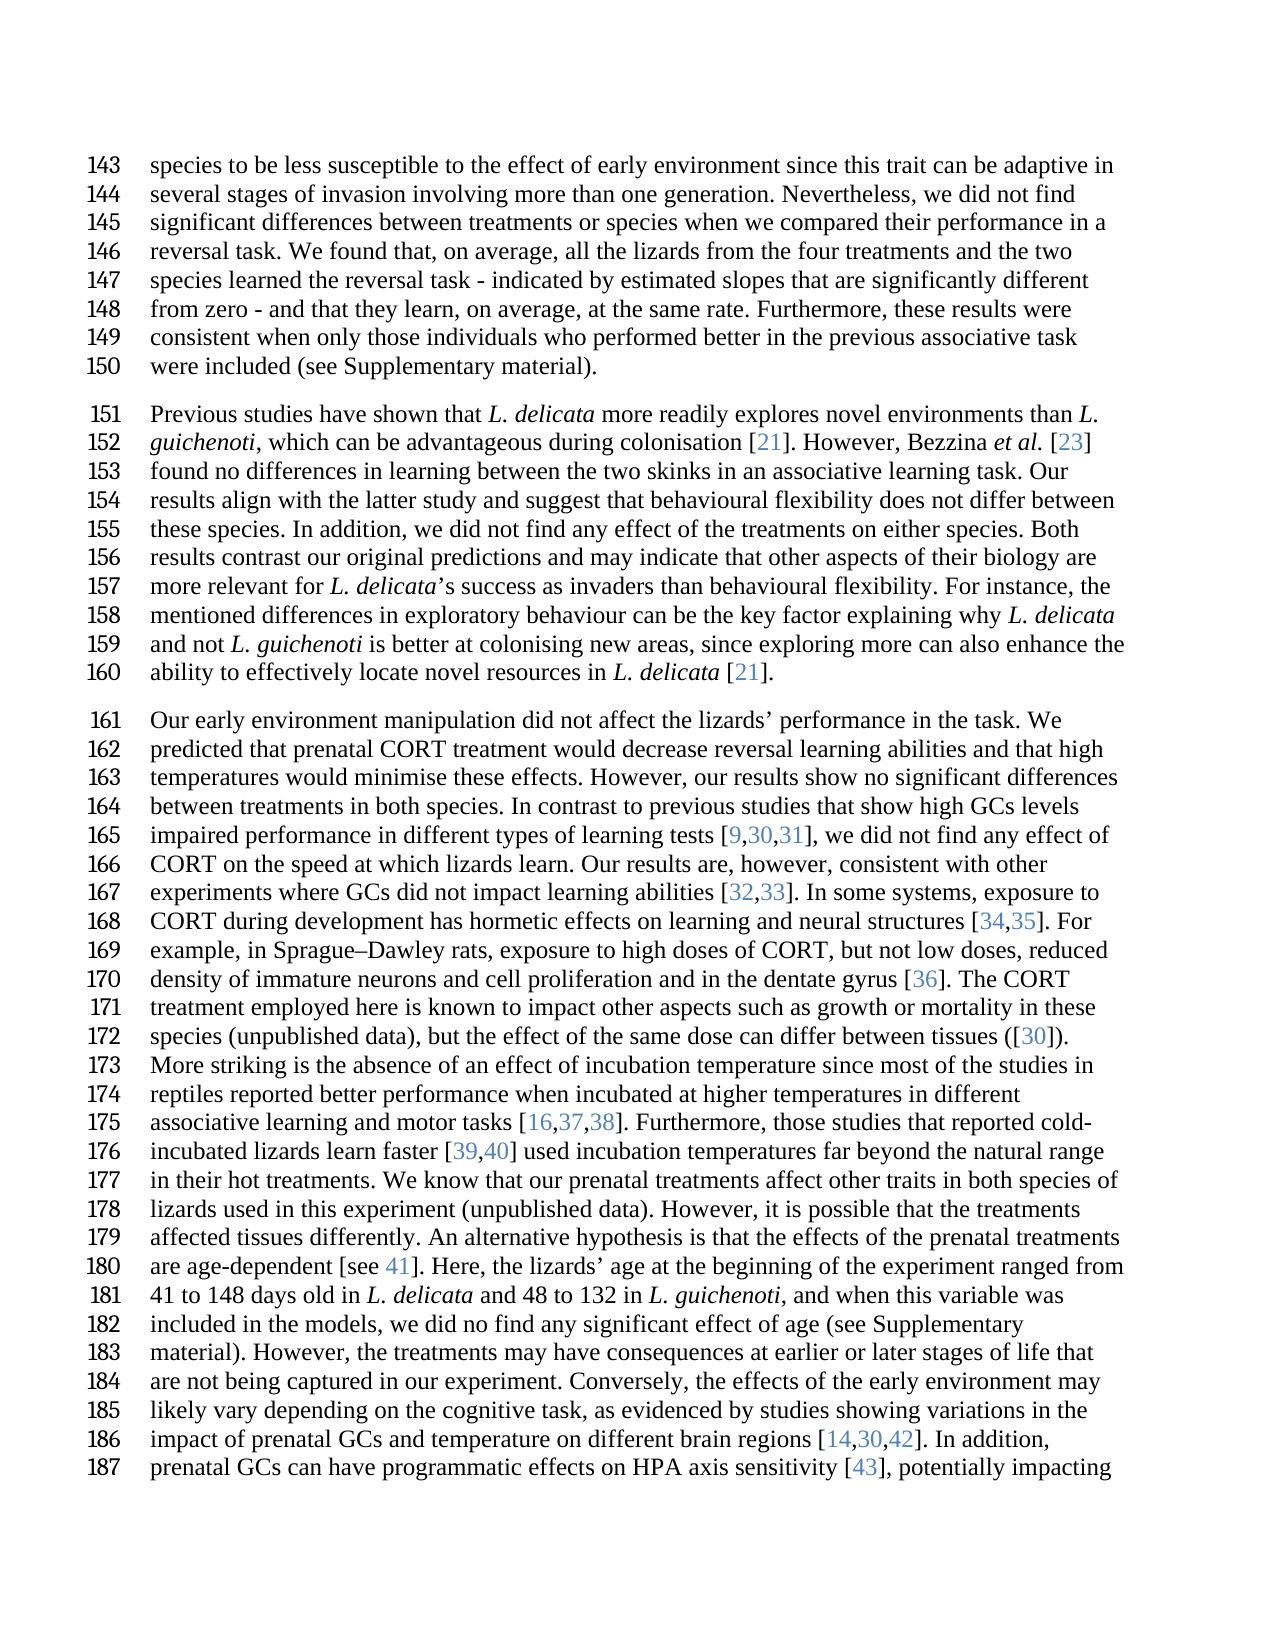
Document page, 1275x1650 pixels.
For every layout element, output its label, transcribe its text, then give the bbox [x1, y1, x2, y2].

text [150, 705, 1125, 1481]
text Previous studies have shown that L. delicata more readily explores novel environments than L. guichenoti, which can be advantageous during colonisation [21]. However, Bezzina et al. [23] found no differences in learning between the two skinks in an associative learning task. Our results align with the latter study and suggest that behavioural flexibility does not differ between these species. In addition, we did not find any effect of the treatments on either species. Both results contrast our original predictions and may indicate that other aspects of their biology are more relevant for L. delicata’s success as invaders than behavioural flexibility. For instance, the mentioned differences in exploratory behaviour can be the key factor explaining why L. delicata and not L. guichenoti is better at colonising new areas, since exploring more can also enhance the ability to effectively locate novel resources in L. delicata [21]. [150, 399, 1125, 686]
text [150, 150, 1125, 380]
